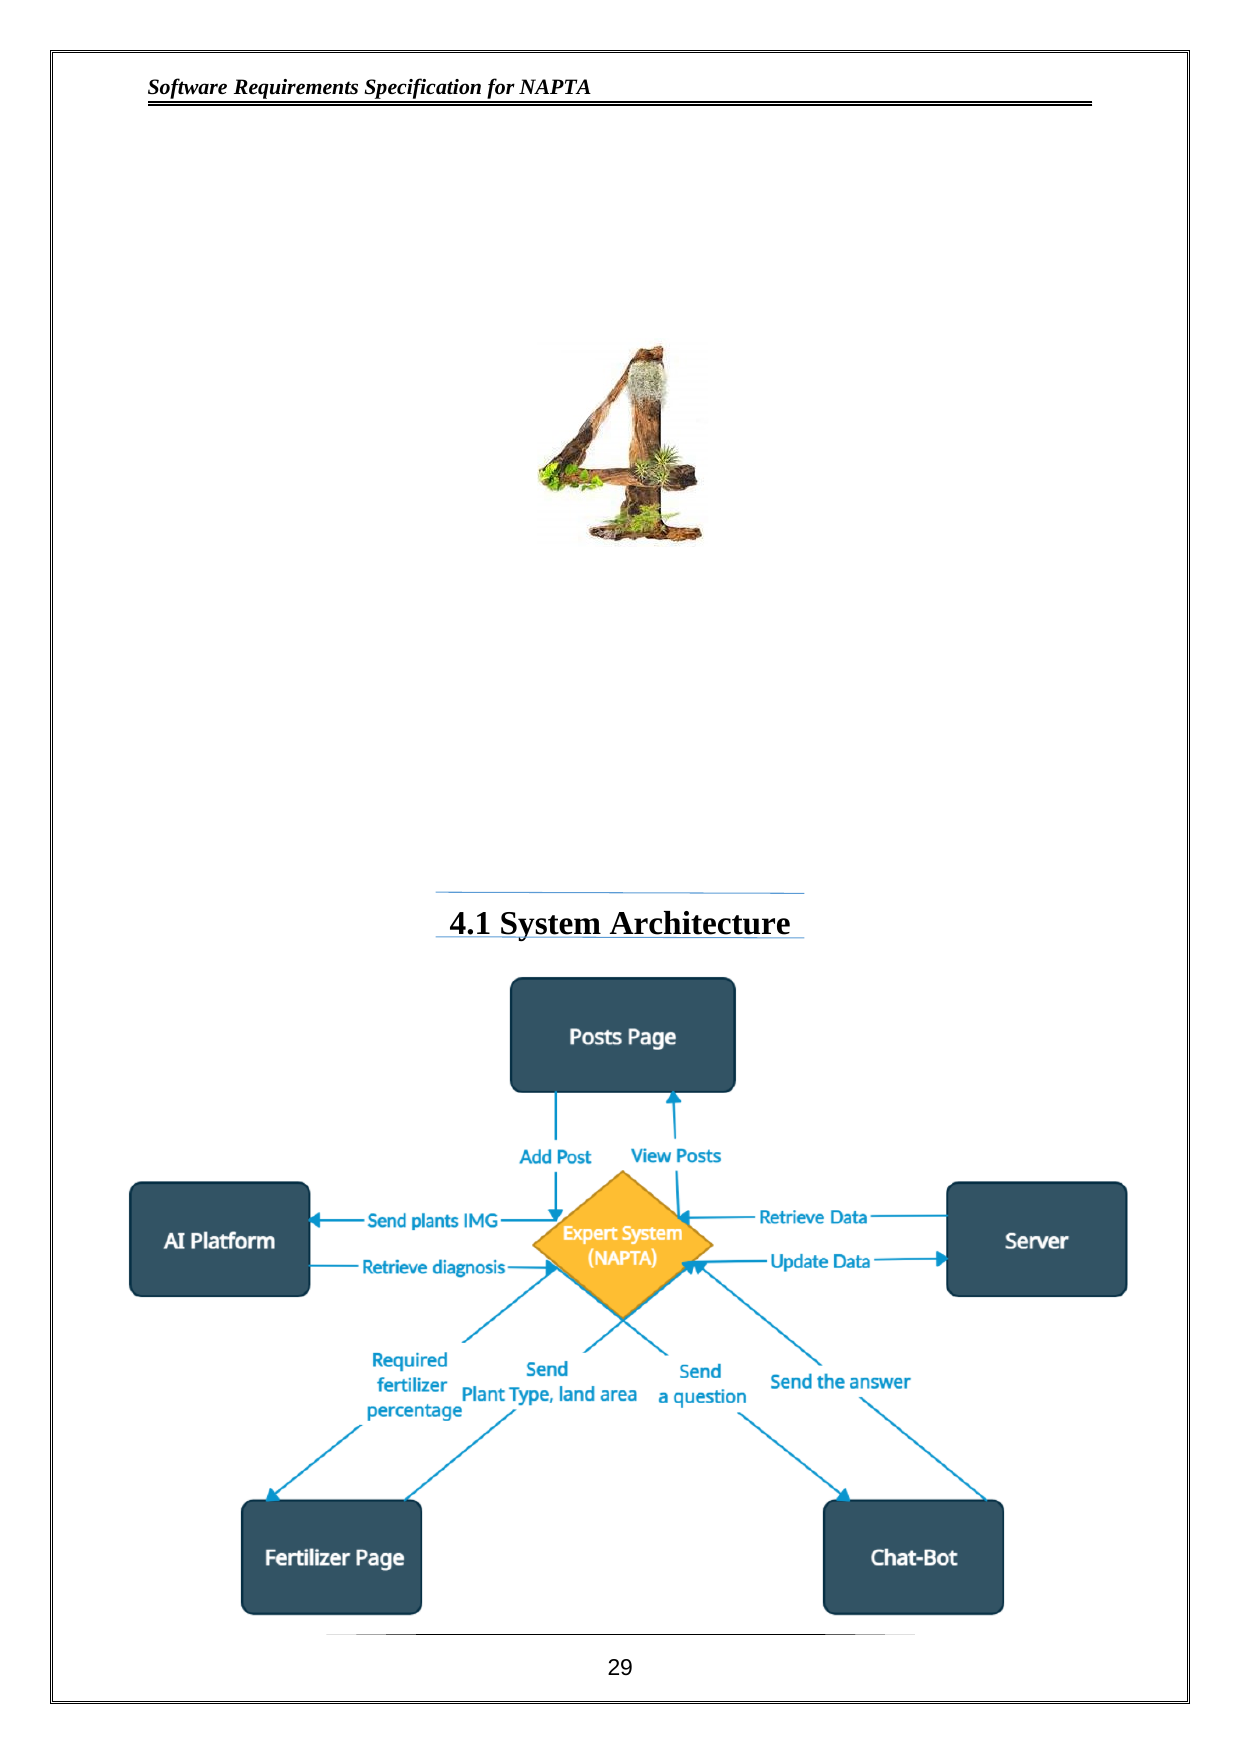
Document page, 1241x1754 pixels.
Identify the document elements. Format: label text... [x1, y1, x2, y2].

list The main connection point is the Expert System (NAPTA) that connects all the system components. [185, 1181, 1092, 1264]
text Figure 1. System architecture [148, 1118, 1092, 1151]
list Application sending a request to the Expert System (NAPTA) to save/return posts from/to the database server. [185, 1332, 1092, 1416]
list The user can create a post or can view the posts. [185, 1281, 1092, 1315]
subtitle 4.1 System Architecture [148, 903, 1092, 941]
picture [536, 338, 708, 546]
list User can upload the plant image to the Expert System (NAPTA) and the AI-Platform will retrieve the diagnosis. [185, 1432, 1092, 1516]
